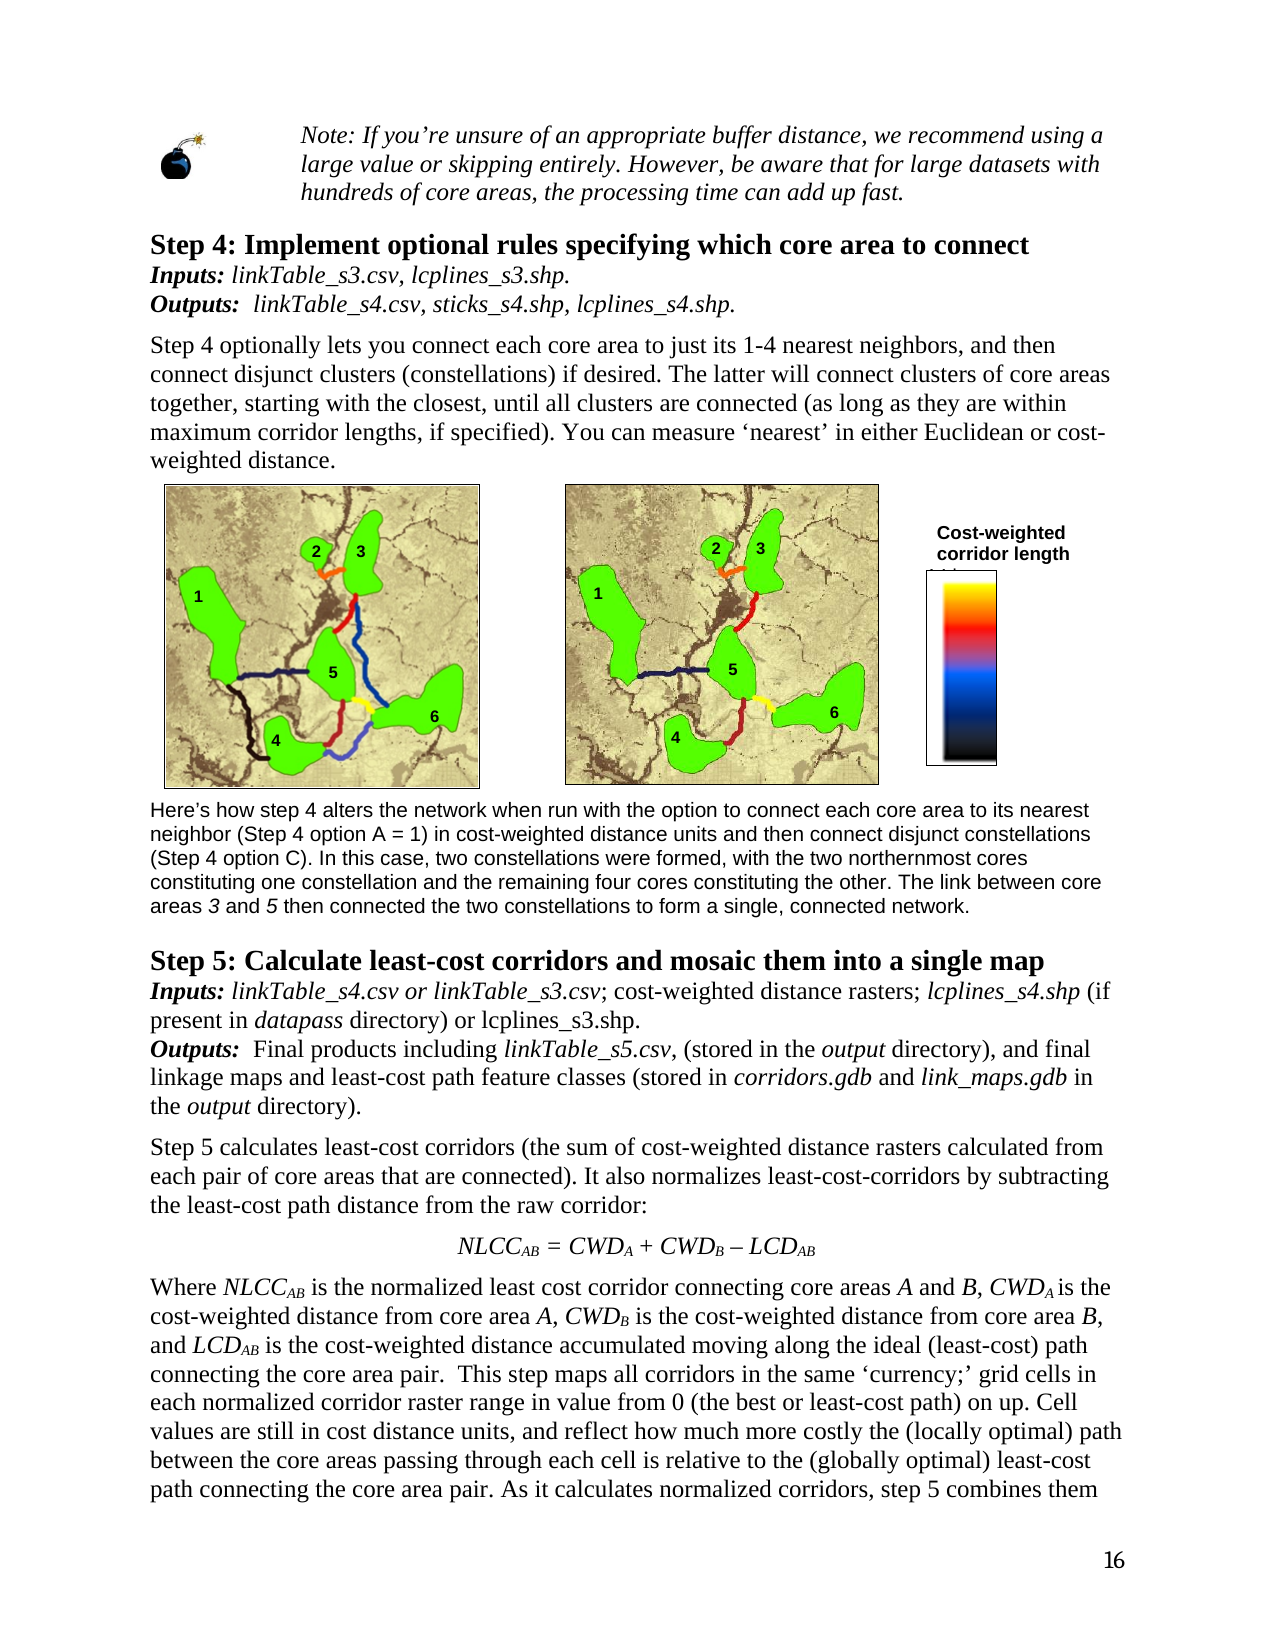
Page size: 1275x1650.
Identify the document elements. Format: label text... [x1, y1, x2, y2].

subtitle Step 4: Implement optional rules specifying which core area to connect [150, 227, 1125, 261]
text Here’s how step 4 alters the network when run with the option to connect each core area to its nearest neighbor (Step 4 option A = 1) in cost-weighted distance units and then connect disjunct constellations (Step 4 option C). In this case, two constellations were formed, with the two northernmost cores constituting one constellation and the remaining four cores constituting the other. The link between core areas 3 and 5 then connected the two constellations to form a single, connected network. [150, 798, 1125, 918]
picture [165, 485, 479, 788]
picture [927, 571, 996, 765]
picture [161, 132, 207, 179]
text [150, 1272, 1125, 1502]
text Inputs: linkTable_s3.csv, lcplines_s3.shp. [150, 261, 1125, 289]
text Note: If you’re unsure of an appropriate buffer distance, we recommend using a large value or skipping entirely. However, be aware that for large datasets with hundreds of core areas, the processing time can add up fast. [225, 120, 1125, 206]
subtitle Step 5: Calculate least-cost corridors and mosaic them into a single map [150, 943, 1125, 976]
picture [566, 485, 878, 784]
text Inputs: linkTable_s4.csv or linkTable_s3.csv; cost-weighted distance rasters; lcplines_s4.shp (if present in datapass directory) or lcplines_s3.shp. [150, 976, 1125, 1034]
text Outputs: linkTable_s4.csv, sticks_s4.shp, lcplines_s4.shp. [150, 289, 1125, 318]
text Step 5 calculates least-cost corridors (the sum of cost-weighted distance rasters calculated from each pair of core areas that are connected). It also normalizes least-cost-corridors by subtracting the least-cost path distance from the raw corridor: [150, 1132, 1125, 1219]
text NLCCAB = CWDA + CWDB – LCDAB [150, 1231, 1125, 1260]
text Step 4 optionally lets you connect each core area to just its 1-4 nearest neighbors, and then connect disjunct clusters (constellations) if desired. The latter will connect clusters of core areas together, starting with the closest, until all clusters are connected (as long as they are within maximum corridor lengths, if specified). You can measure ‘nearest’ in either Euclidean or cost-weighted distance. [150, 331, 1125, 474]
text Outputs: Final products including linkTable_s5.csv, (stored in the output directory), and final linkage maps and least-cost path feature classes (stored in corridors.gdb and link_maps.gdb in the output directory). [150, 1034, 1125, 1120]
